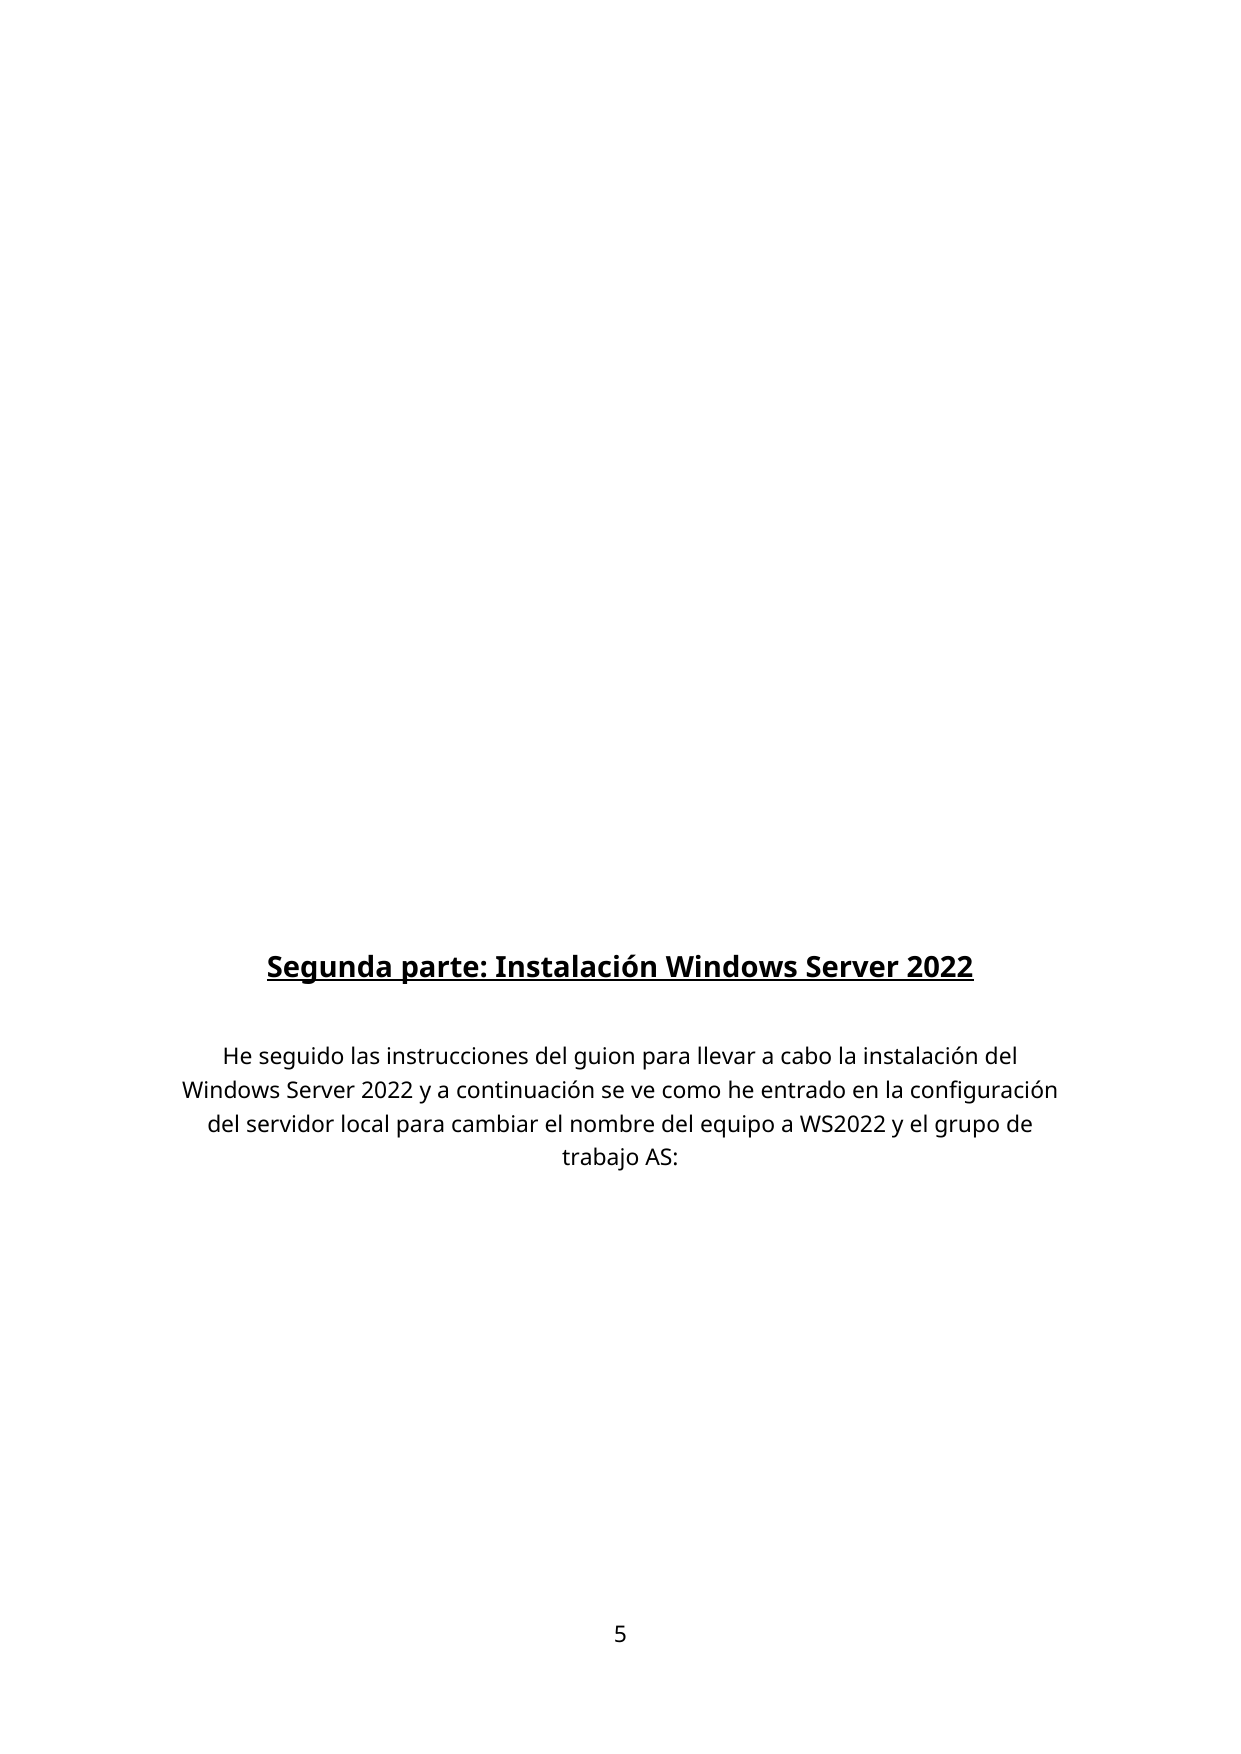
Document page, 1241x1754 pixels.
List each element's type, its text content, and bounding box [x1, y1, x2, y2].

text He seguido las instrucciones del guion para llevar a cabo la instalación del Windows Server 2022 y a continuación se ve como he entrado en la configuración del servidor local para cambiar el nombre del equipo a WS2022 y el grupo de trabajo AS: [177, 1040, 1063, 1173]
subtitle Segunda parte: Instalación Windows Server 2022 [177, 946, 1063, 986]
